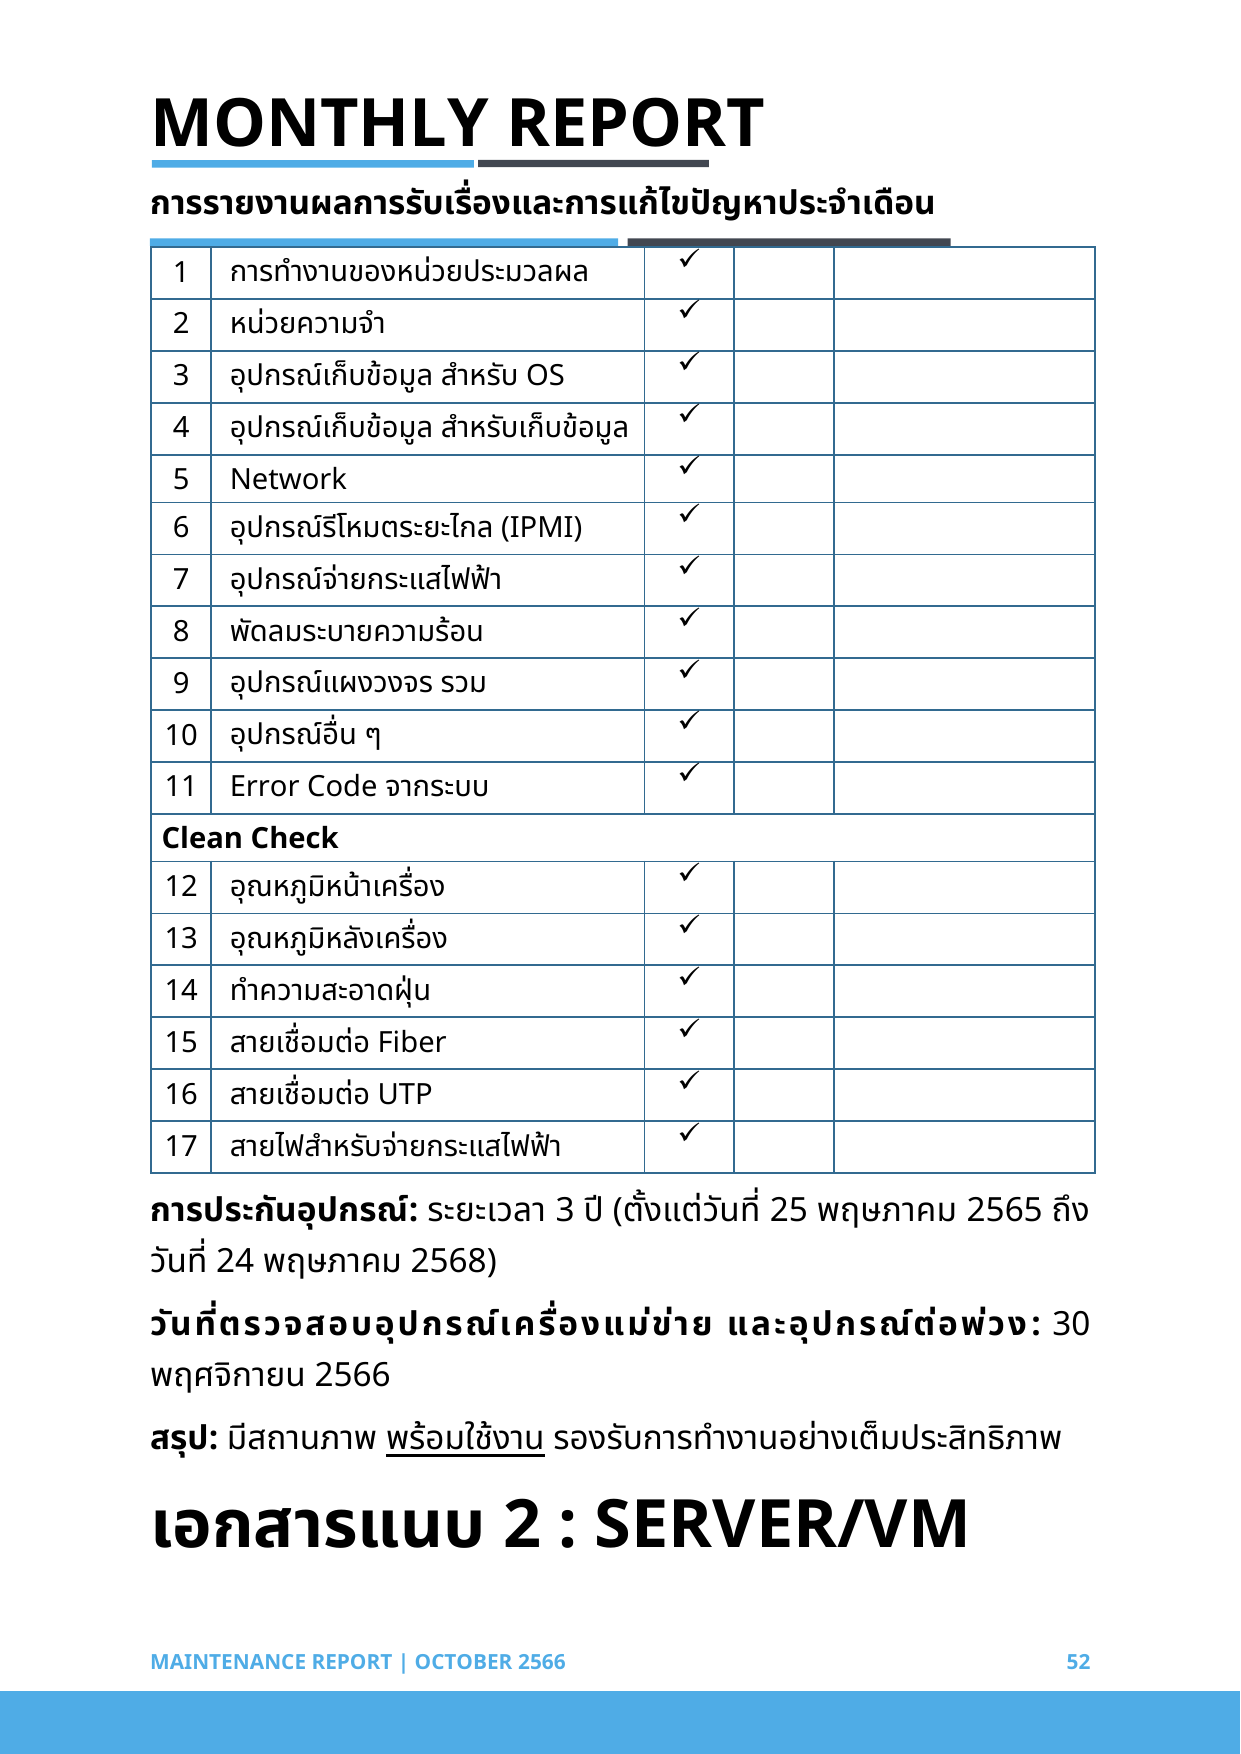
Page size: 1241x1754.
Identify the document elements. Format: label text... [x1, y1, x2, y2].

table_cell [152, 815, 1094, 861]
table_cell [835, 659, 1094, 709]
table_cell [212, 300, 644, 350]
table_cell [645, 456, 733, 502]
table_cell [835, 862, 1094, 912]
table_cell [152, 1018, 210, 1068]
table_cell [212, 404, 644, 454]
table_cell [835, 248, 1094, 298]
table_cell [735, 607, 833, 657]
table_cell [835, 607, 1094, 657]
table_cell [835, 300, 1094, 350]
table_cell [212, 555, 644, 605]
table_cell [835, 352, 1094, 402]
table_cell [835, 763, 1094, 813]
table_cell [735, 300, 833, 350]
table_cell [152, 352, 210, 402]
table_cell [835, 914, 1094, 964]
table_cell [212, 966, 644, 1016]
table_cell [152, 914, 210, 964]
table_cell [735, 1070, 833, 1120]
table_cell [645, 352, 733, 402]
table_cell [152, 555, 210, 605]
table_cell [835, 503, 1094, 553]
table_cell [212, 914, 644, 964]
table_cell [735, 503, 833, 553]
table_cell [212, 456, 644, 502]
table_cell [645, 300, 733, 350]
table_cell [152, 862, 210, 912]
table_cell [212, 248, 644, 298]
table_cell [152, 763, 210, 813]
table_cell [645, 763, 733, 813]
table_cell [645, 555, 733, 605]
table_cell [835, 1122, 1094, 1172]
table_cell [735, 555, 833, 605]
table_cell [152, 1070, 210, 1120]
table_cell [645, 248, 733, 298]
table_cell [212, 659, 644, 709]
text สรุป: มีสถานภาพ พร้อมใช้งาน รองรับการทำงานอย่างเต็มประสิทธิภาพ [150, 1414, 1090, 1464]
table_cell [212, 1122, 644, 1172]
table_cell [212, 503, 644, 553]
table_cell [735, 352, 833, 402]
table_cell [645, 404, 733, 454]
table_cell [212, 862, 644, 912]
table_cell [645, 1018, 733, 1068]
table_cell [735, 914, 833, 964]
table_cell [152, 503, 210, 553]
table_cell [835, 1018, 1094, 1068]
text วันที่ตรวจสอบอุปกรณ์เครื่องแม่ข่าย และอุปกรณ์ต่อพ่วง: 30 พฤศจิกายน 2566 [150, 1300, 1090, 1401]
subtitle เอกสารแนบ 2 : SERVER/VM [150, 1477, 1090, 1578]
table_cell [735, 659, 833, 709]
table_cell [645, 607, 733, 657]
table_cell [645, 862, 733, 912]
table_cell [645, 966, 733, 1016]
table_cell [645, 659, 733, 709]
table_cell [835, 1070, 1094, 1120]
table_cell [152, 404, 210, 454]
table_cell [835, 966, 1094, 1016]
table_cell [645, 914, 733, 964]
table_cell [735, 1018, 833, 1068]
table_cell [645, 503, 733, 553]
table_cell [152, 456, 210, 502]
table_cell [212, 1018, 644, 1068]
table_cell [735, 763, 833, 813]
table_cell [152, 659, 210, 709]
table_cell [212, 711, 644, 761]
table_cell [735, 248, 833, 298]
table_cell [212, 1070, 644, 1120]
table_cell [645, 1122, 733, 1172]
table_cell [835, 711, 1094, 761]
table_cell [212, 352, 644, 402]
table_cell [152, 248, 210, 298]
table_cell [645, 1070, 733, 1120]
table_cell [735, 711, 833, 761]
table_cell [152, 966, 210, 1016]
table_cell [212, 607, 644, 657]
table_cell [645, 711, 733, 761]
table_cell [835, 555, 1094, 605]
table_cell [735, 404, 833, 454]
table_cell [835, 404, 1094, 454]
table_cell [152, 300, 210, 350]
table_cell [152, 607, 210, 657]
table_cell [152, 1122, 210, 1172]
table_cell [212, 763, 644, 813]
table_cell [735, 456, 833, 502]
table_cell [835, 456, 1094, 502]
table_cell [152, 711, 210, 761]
text การประกันอุปกรณ์: ระยะเวลา 3 ปี (ตั้งแต่วันที่ 25 พฤษภาคม 2565 ถึงวันที่ 24 พฤษภาคม 2568) [150, 1186, 1090, 1287]
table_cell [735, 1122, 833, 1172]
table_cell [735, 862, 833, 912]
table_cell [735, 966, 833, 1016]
